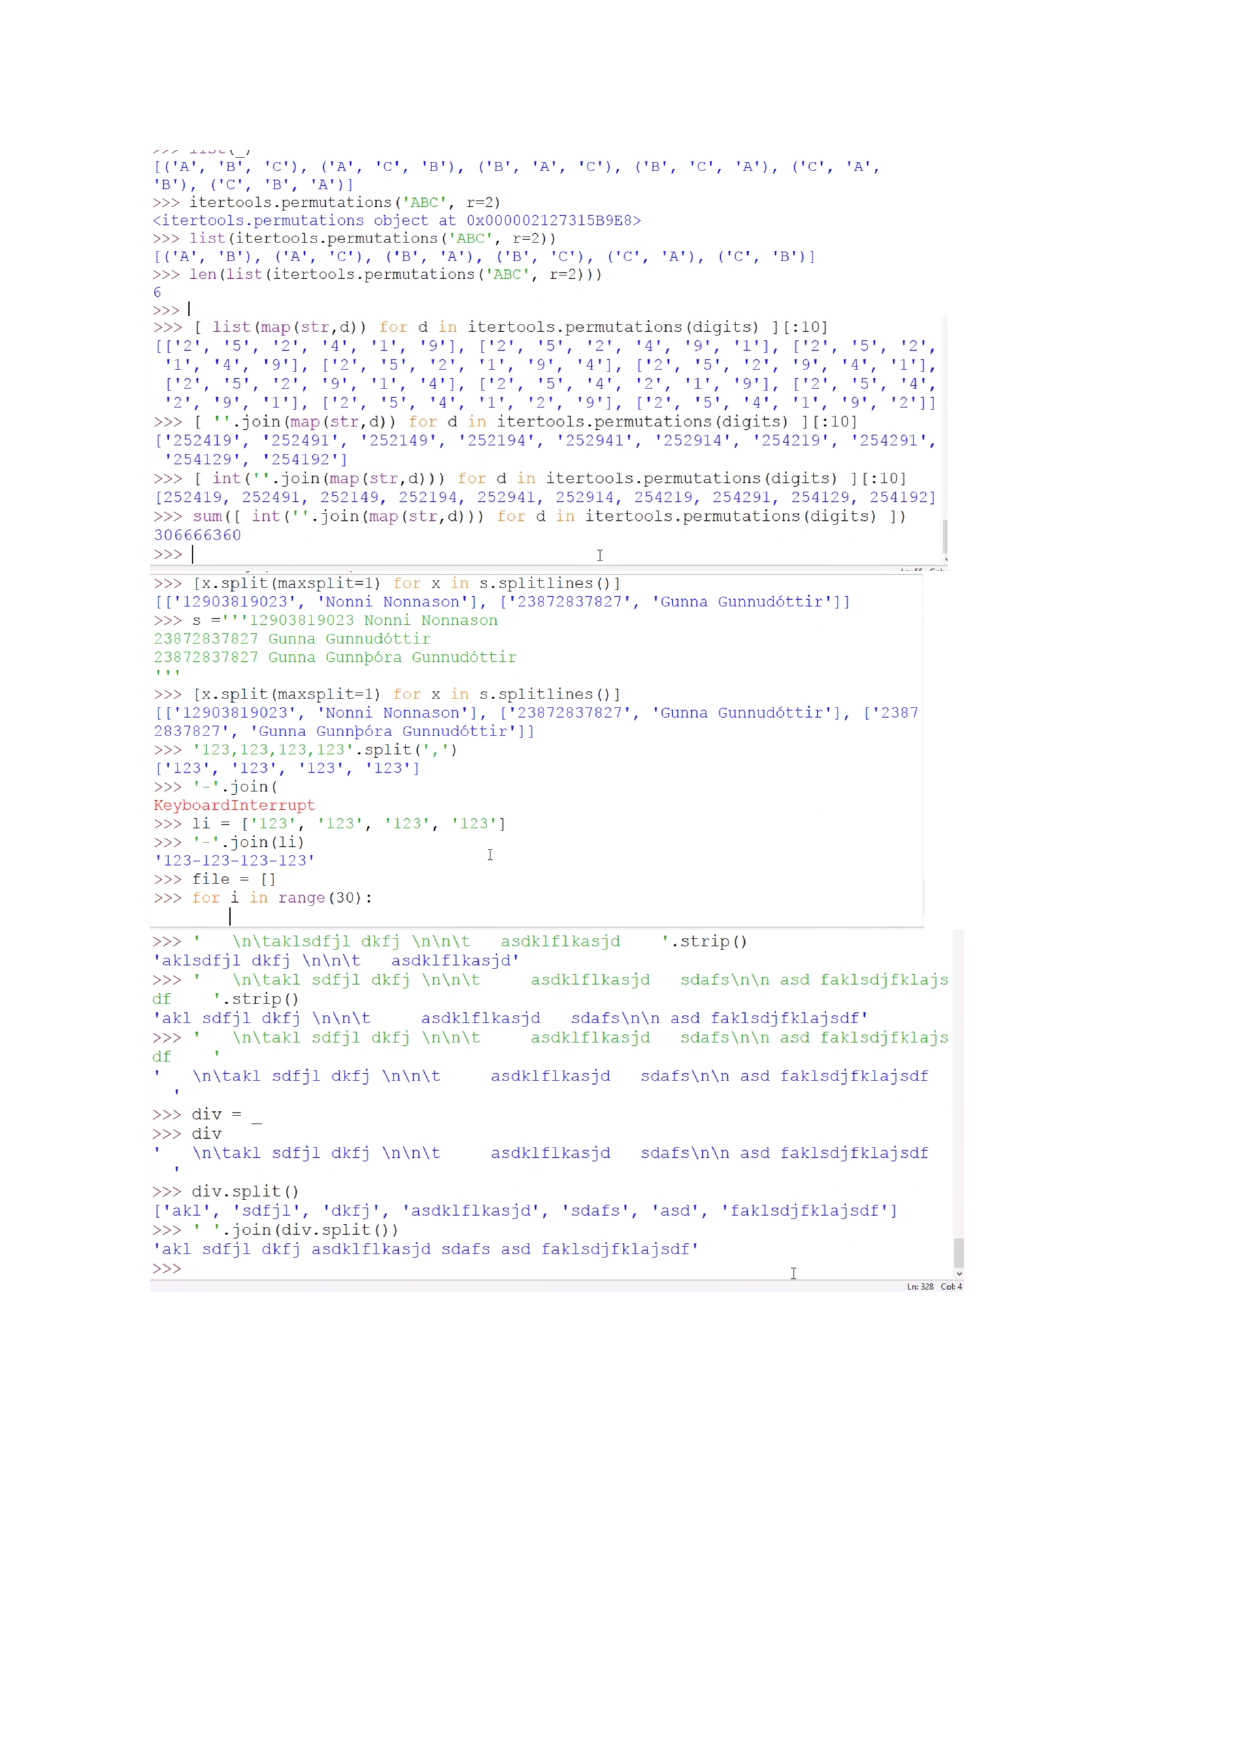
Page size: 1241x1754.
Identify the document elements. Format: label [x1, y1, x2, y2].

picture [150, 150, 964, 1292]
